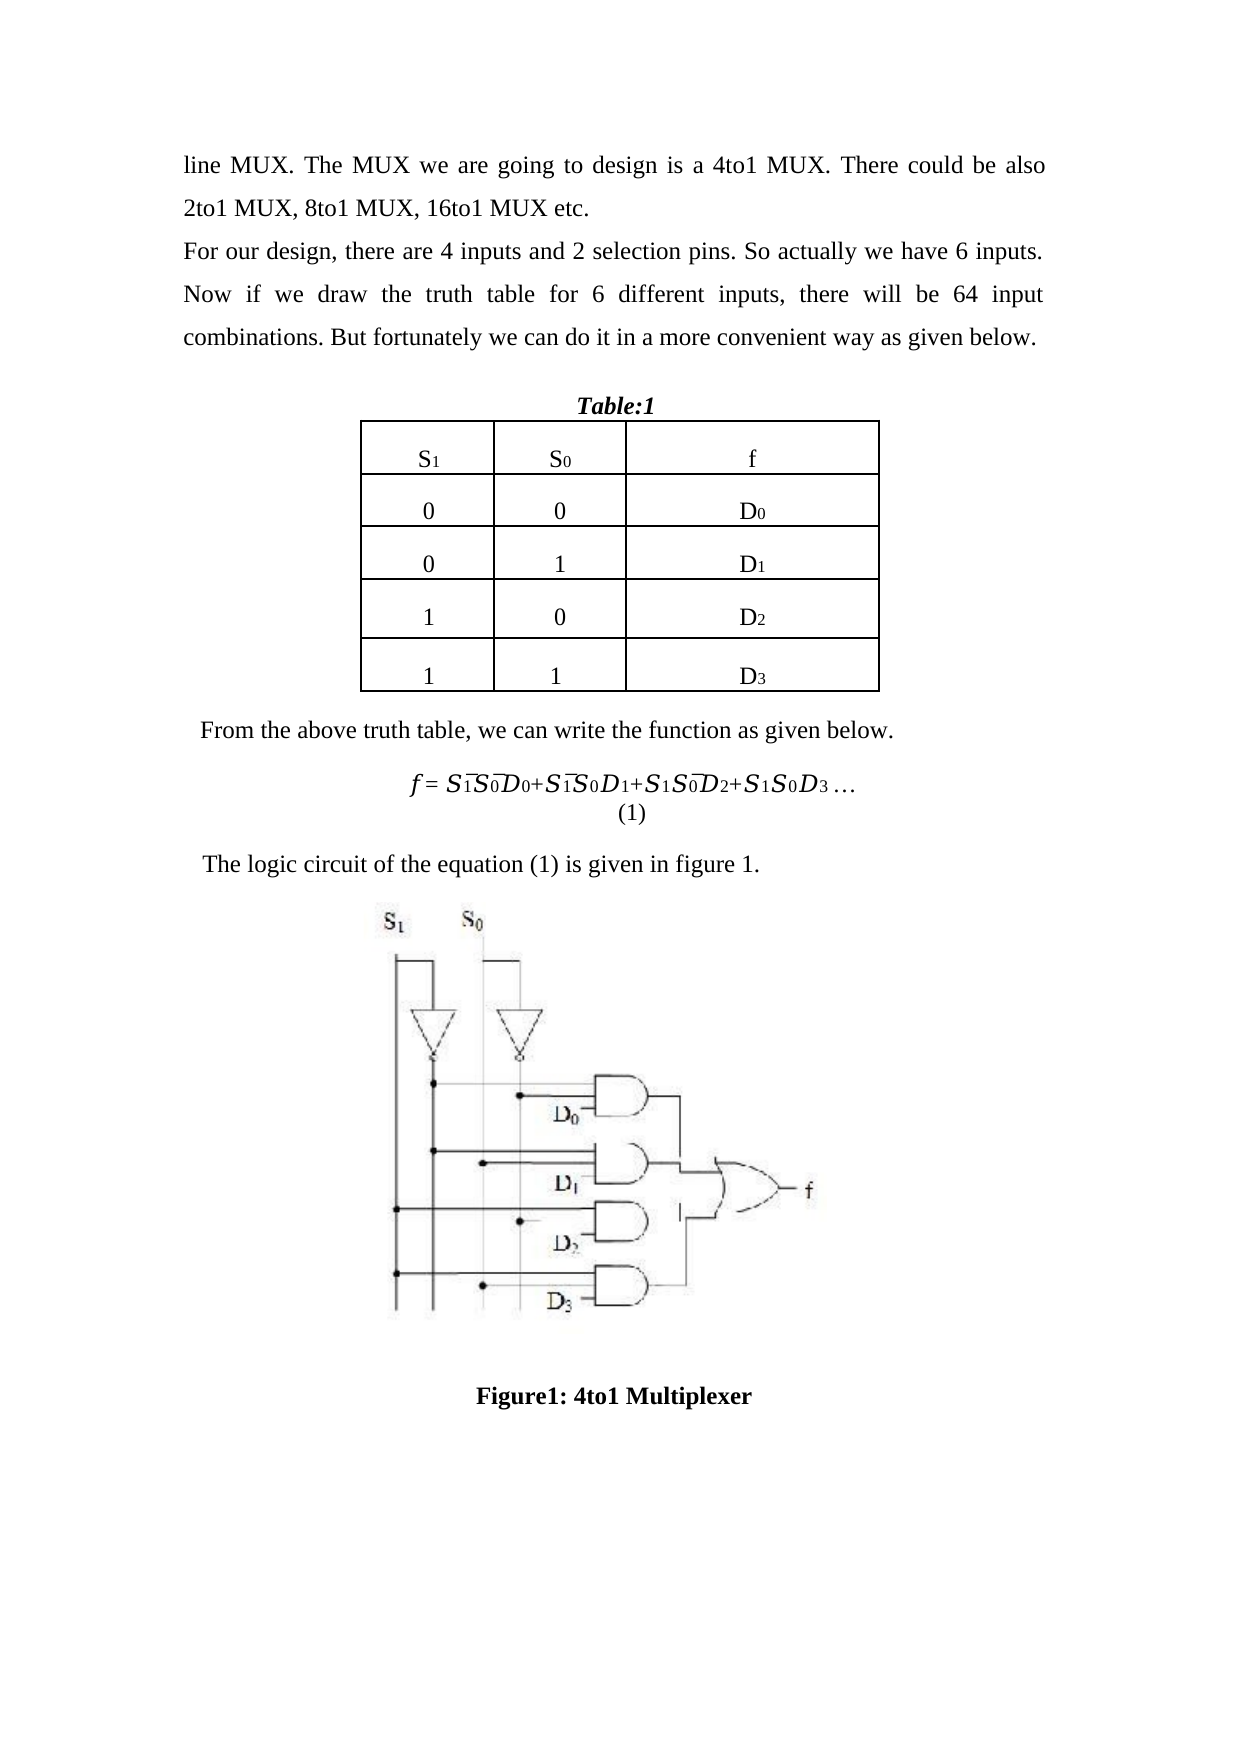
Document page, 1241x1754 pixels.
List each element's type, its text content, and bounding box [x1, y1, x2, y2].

text For our design, there are 4 inputs and 2 selection pins. So actually we have 6 inputs. Now if we draw the truth table for 6 different inputs, there will be 64 input combinations. But fortunately we can do it in a more convenient way as given below. [183, 236, 1045, 351]
table_cell 1 [362, 639, 493, 690]
subtitle Table:1 [387, 391, 841, 419]
table_cell 0 [362, 475, 493, 525]
table_cell D3 [627, 639, 878, 690]
table_cell 1 [362, 580, 493, 637]
subtitle Figure1: 4to1 Multiplexer [387, 1381, 841, 1410]
table_cell D0 [627, 475, 878, 525]
table_cell D2 [627, 580, 878, 637]
table_cell 1 [495, 639, 625, 690]
text From the above truth table, we can write the function as given below. [150, 715, 1090, 744]
table_cell 1 [495, 527, 625, 578]
table_cell 0 [362, 527, 493, 578]
table_header f [627, 422, 878, 472]
table_header S1 [362, 422, 493, 472]
table_header S0 [495, 422, 625, 472]
table_cell 0 [495, 580, 625, 637]
text 𝑓= 𝑆1̅𝑆0̅𝐷0+𝑆1̅𝑆0𝐷1+𝑆1𝑆0̅𝐷2+𝑆1𝑆0𝐷3 … (1) [396, 769, 868, 826]
table_cell D1 [627, 527, 878, 578]
text The logic circuit of the equation (1) is given in figure 1. [183, 849, 1090, 878]
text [183, 150, 1047, 222]
table_cell 0 [495, 475, 625, 525]
picture [363, 902, 827, 1334]
